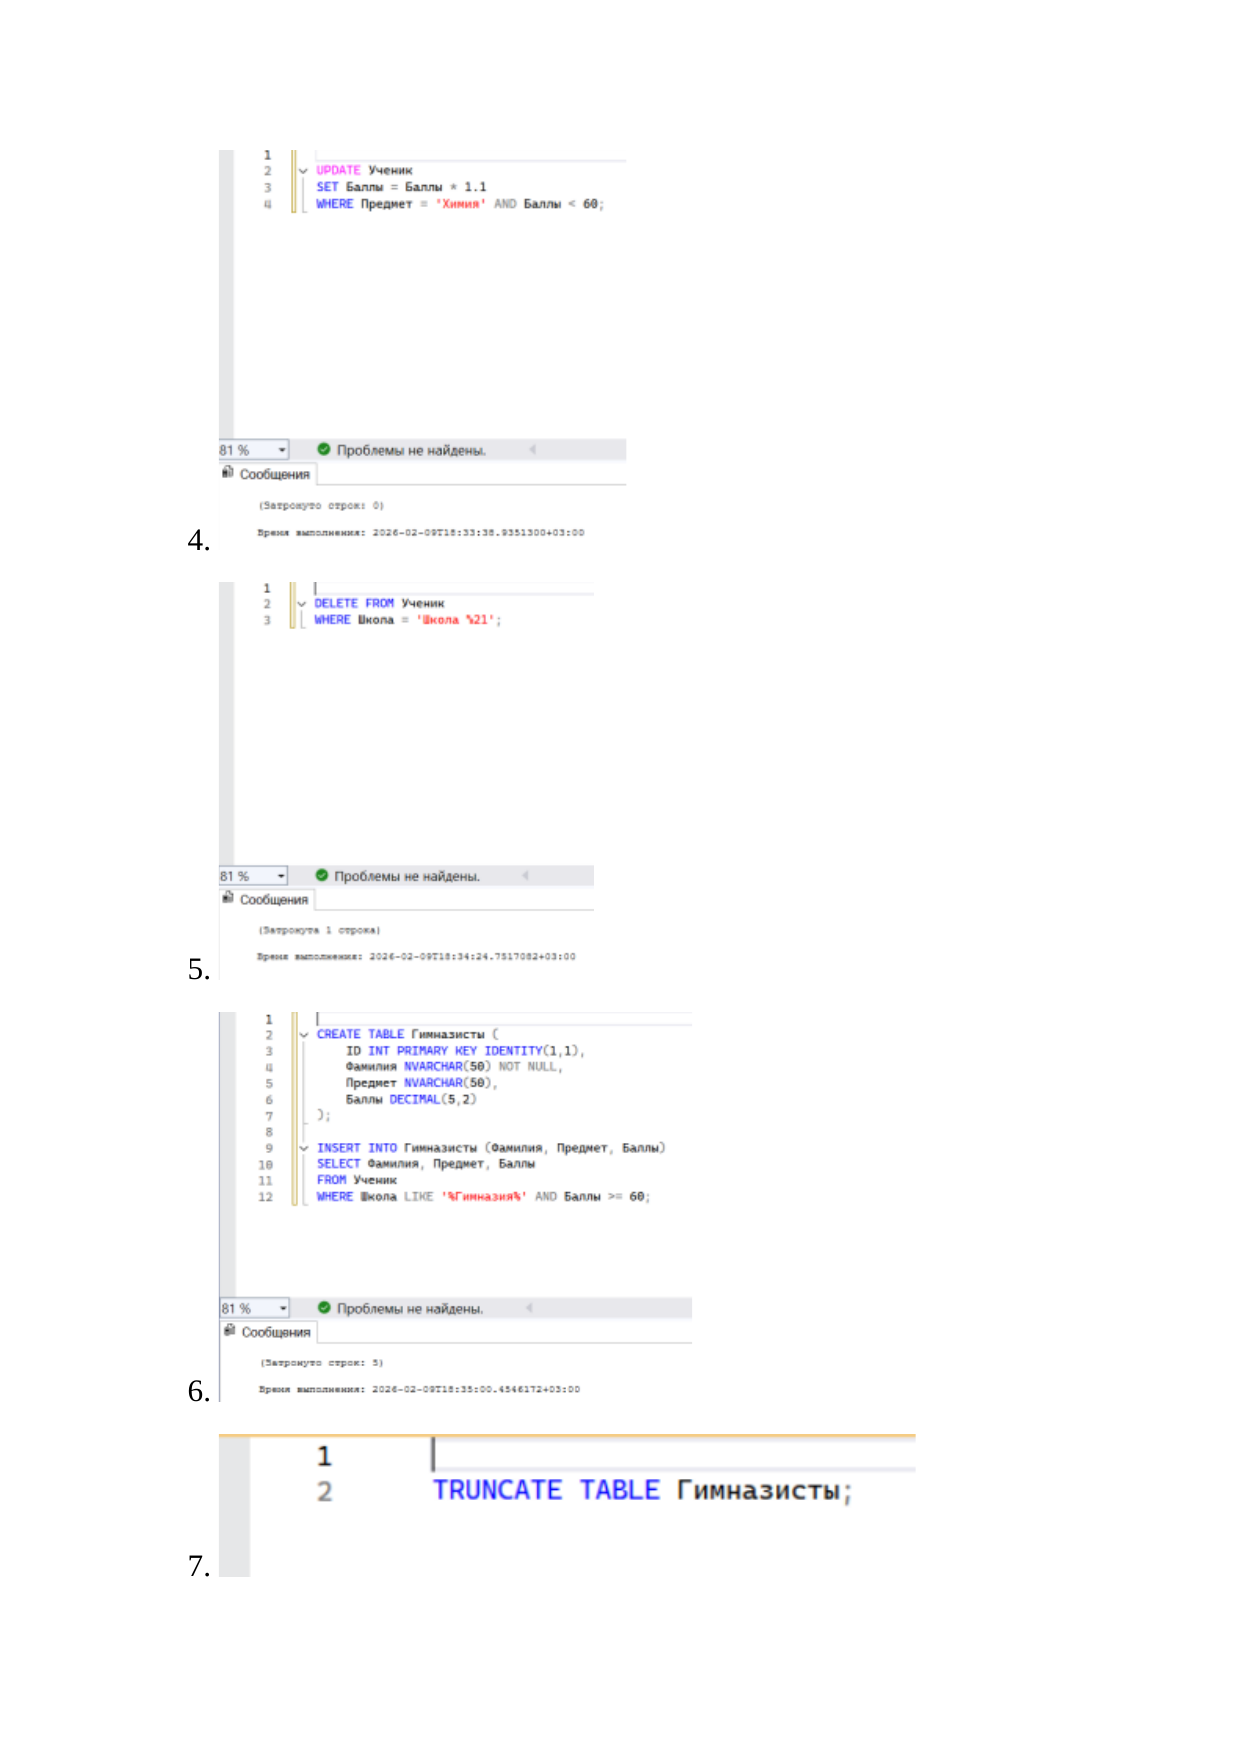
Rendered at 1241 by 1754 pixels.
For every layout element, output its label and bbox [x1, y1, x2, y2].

picture [218, 150, 627, 550]
picture [218, 582, 594, 980]
picture [218, 1434, 916, 1577]
picture [218, 1012, 693, 1402]
